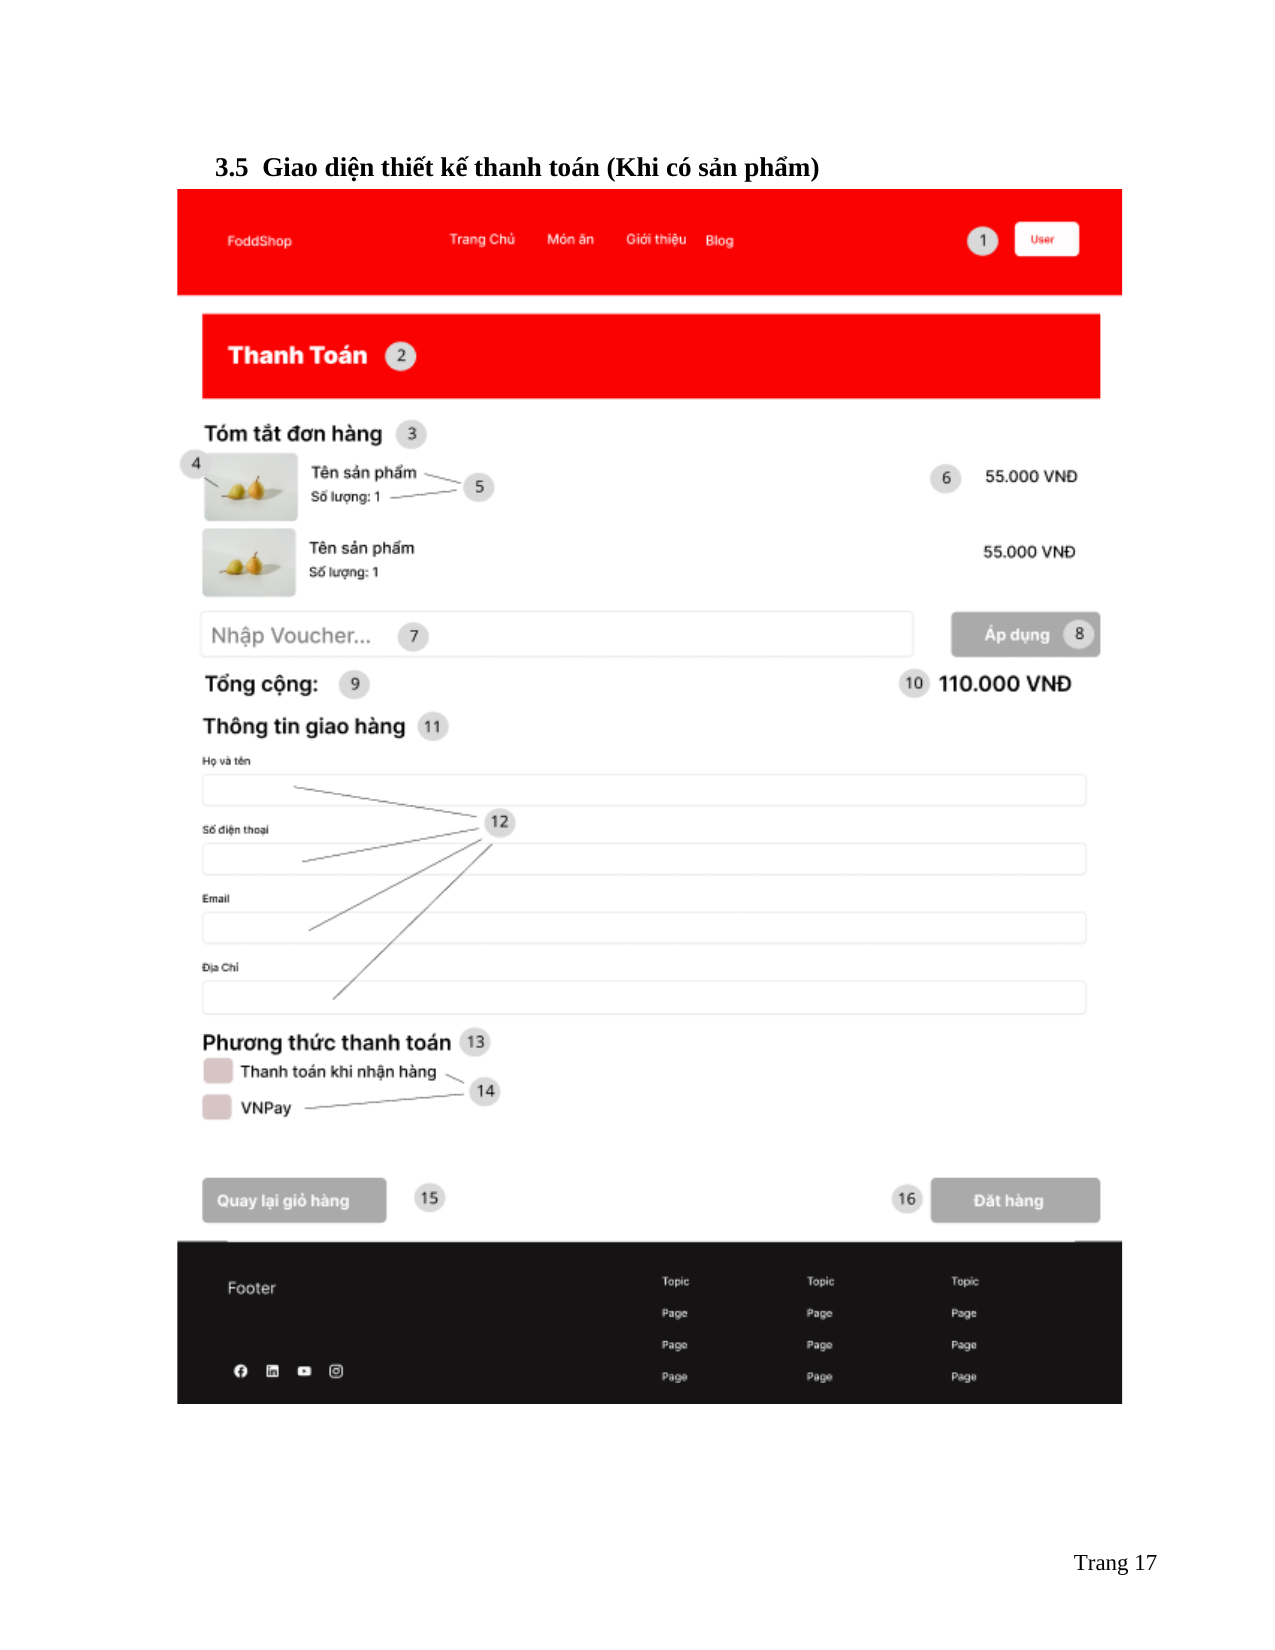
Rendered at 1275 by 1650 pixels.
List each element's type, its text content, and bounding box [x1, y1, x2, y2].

subtitle Giao diện thiết kế thanh toán (Khi có sản phẩm) [215, 148, 1157, 183]
picture [177, 189, 1123, 1404]
